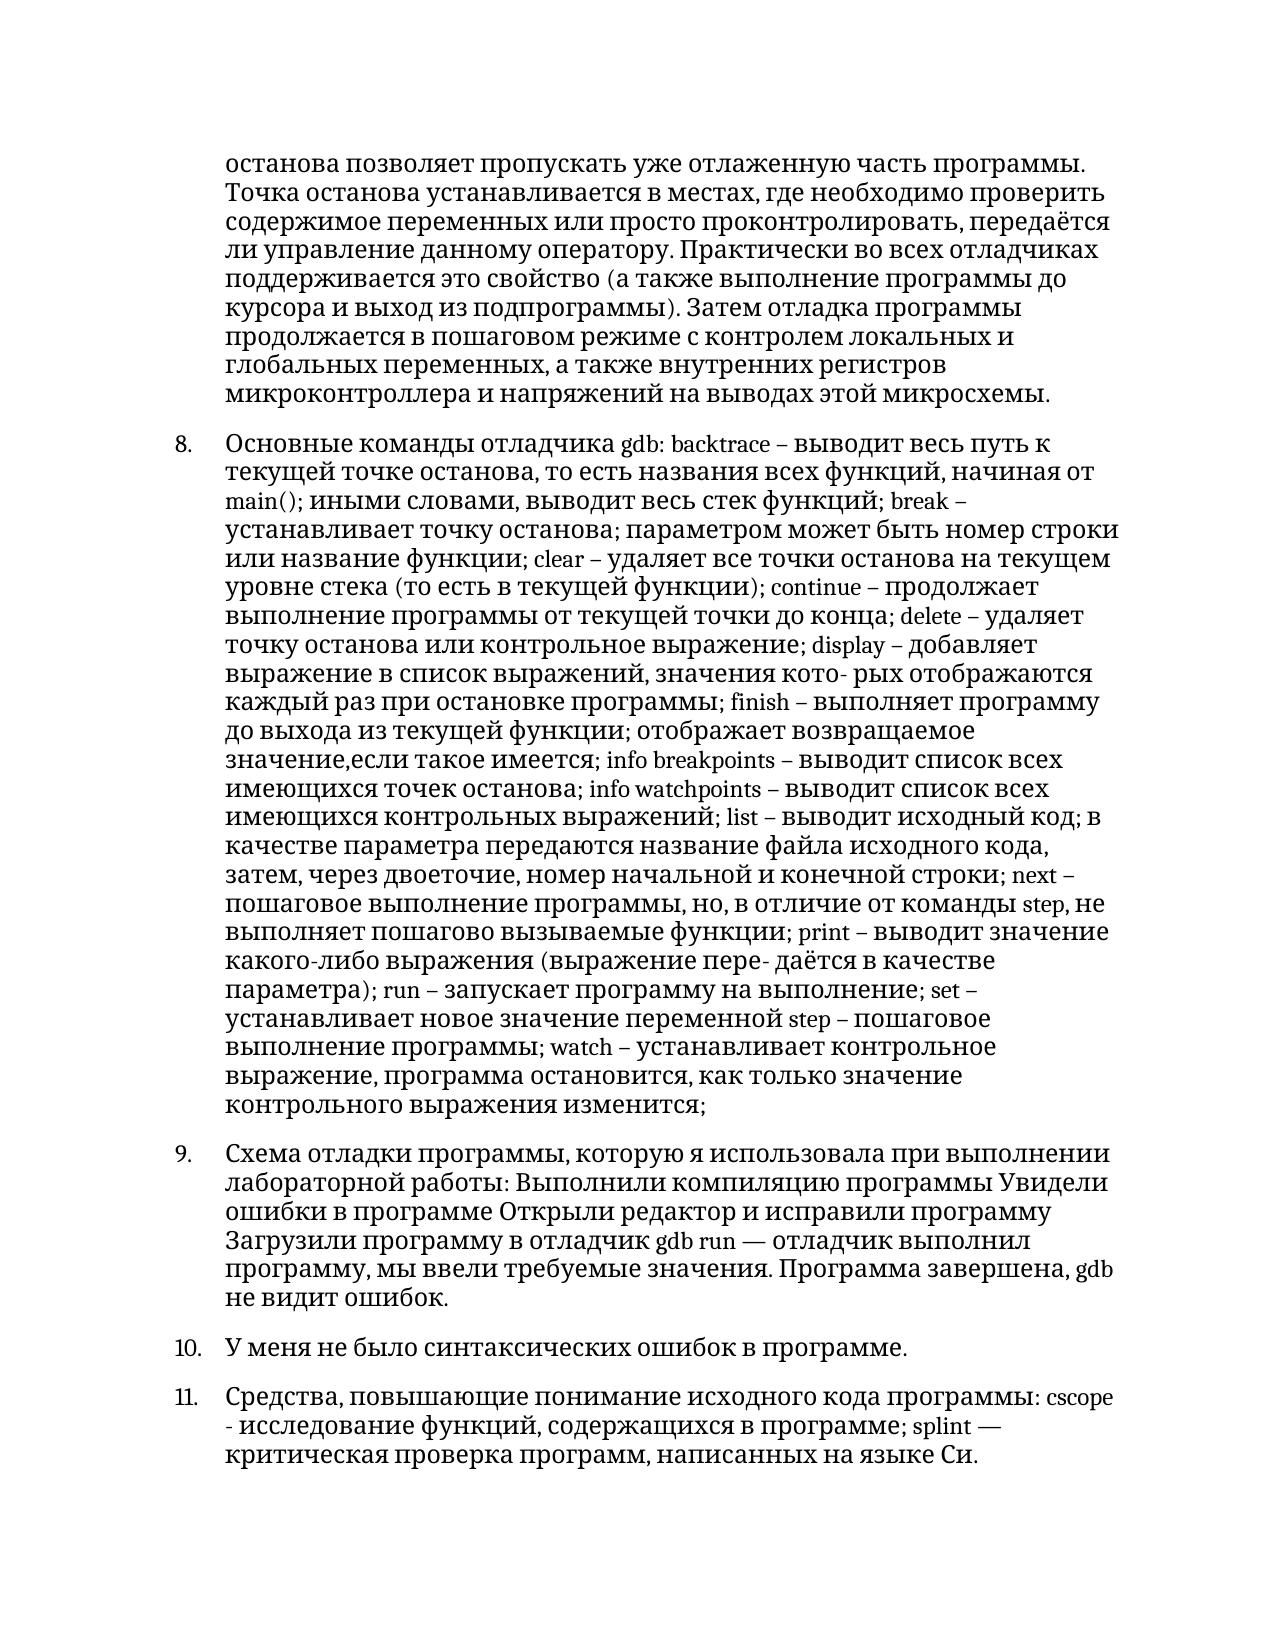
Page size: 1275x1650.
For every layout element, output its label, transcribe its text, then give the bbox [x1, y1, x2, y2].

list Схема отладки программы, которую я использовала при выполнении лабораторной работы: Выполнили компиляцию программы Увидели ошибки в программе Открыли редактор и исправили программу Загрузили программу в отладчик gdb run — отладчик выполнил программу, мы ввели требуемые значения. Программа завершена, gdb не видит ошибок. [175, 1140, 1125, 1313]
list У меня не было синтаксических ошибок в программе. [175, 1334, 1125, 1362]
list Основные команды отладчика gdb: backtrace – выводит весь путь к текущей точке останова, то есть названия всех функций, начиная от main(); иными словами, выводит весь стек функций; break – устанавливает точку останова; параметром может быть номер строки или название функции; clear – удаляет все точки останова на текущем уровне стека (то есть в текущей функции); continue – продолжает выполнение программы от текущей точки до конца; delete – удаляет точку останова или контрольное выражение; display – добавляет выражение в список выражений, значения кото- рых отображаются каждый раз при остановке программы; finish – выполняет программу до выхода из текущей функции; отображает возвращаемое значение,если такое имеется; info breakpoints – выводит список всех имеющихся точек останова; info watchpoints – выводит список всех имеющихся контрольных выражений; list – выводит исходный код; в качестве параметра передаются название файла исходного кода, затем, через двоеточие, номер начальной и конечной строки; next – пошаговое выполнение программы, но, в отличие от команды step, не выполняет пошагово вызываемые функции; print – выводит значение какого-либо выражения (выражение пере- даётся в качестве параметра); run – запускает программу на выполнение; set – устанавливает новое значение переменной step – пошаговое выполнение программы; watch – устанавливает контрольное выражение, программа остановится, как только значение контрольного выражения изменится; [175, 429, 1125, 1119]
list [175, 150, 1125, 409]
list Средства, повышающие понимание исходного кода программы: cscope - исследование функций, содержащихся в программе; splint — критическая проверка программ, написанных на языке Си. [175, 1383, 1125, 1469]
